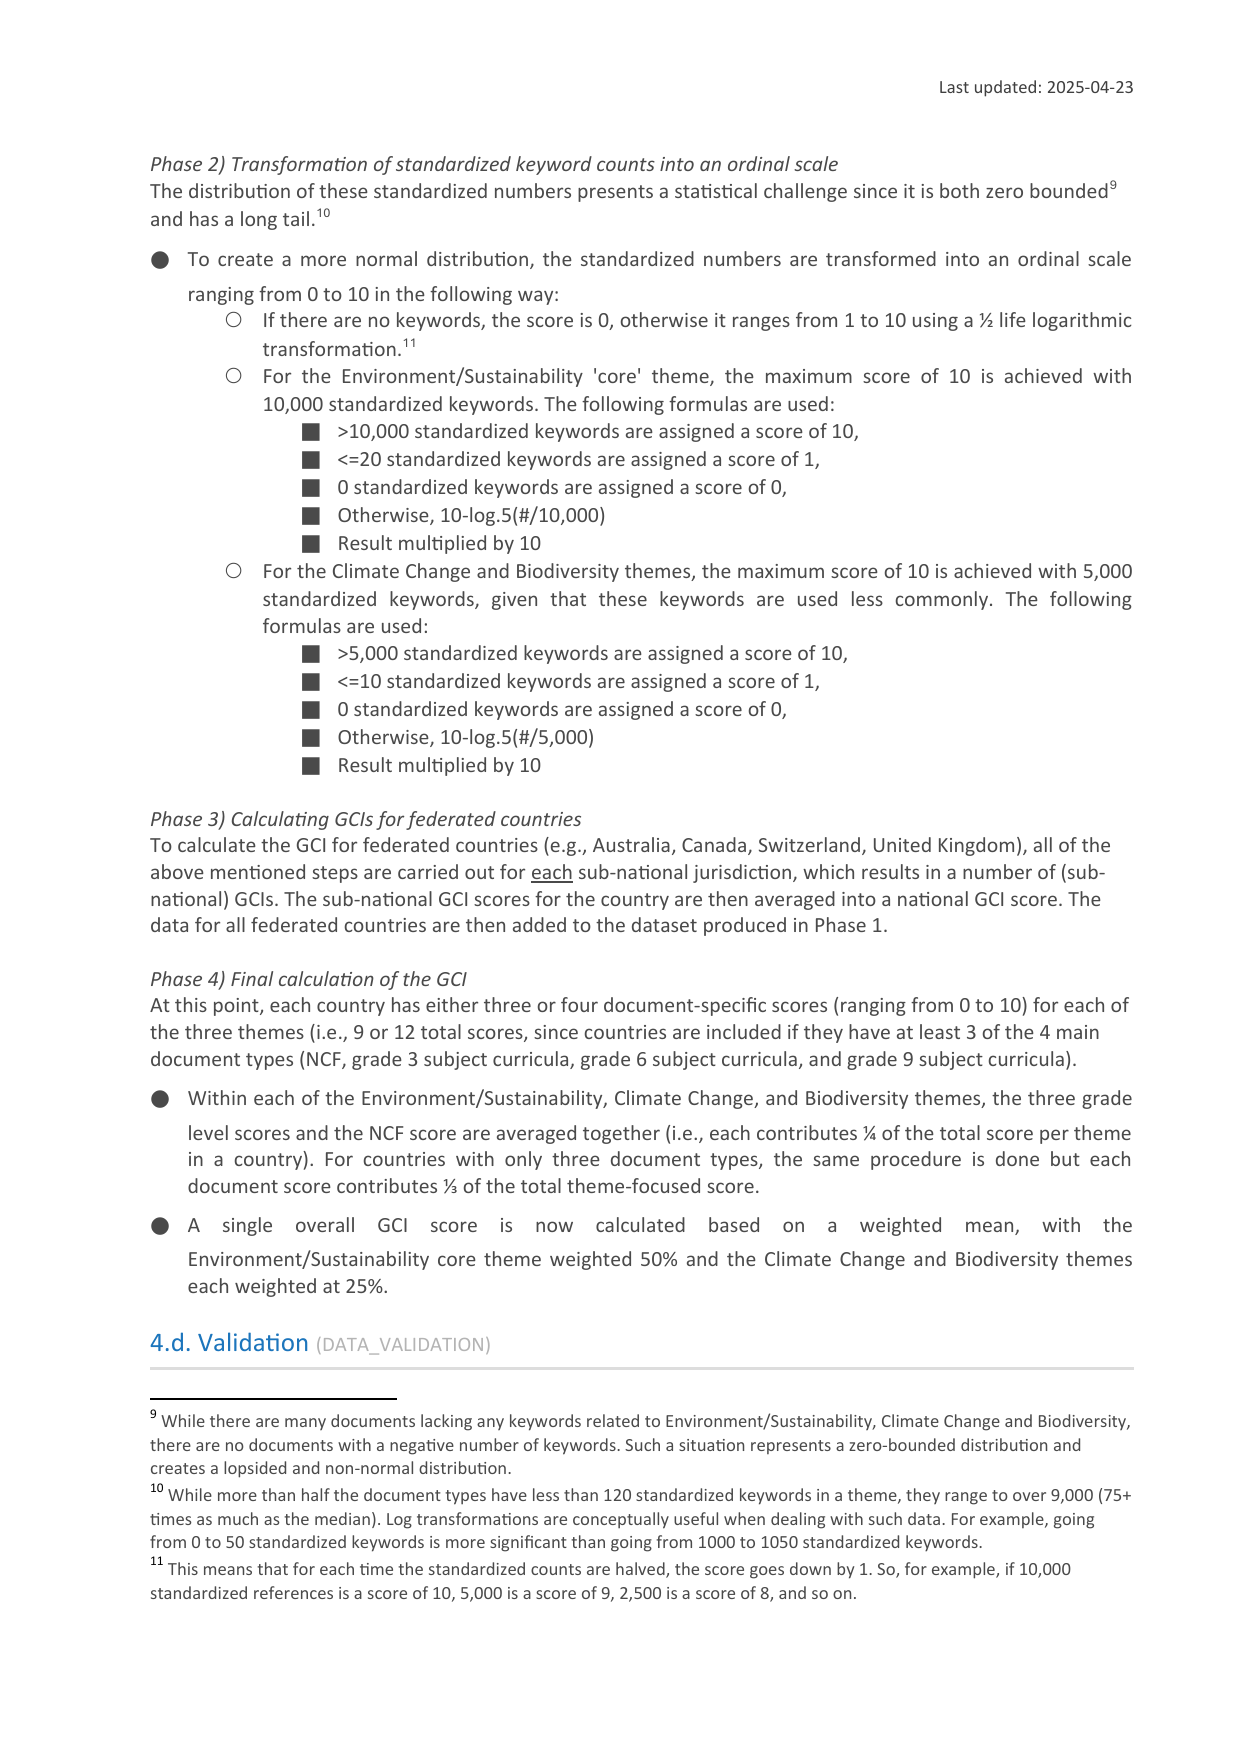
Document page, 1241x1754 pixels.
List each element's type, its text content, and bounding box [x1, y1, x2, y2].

list Otherwise, 10-log.5(#/10,000) [300, 501, 1134, 529]
subtitle Phase 4) Final calculation of the GCI [150, 965, 1134, 992]
list 0 standardized keywords are assigned a score of 0, [300, 694, 1134, 723]
list Result multiplied by 10 [300, 751, 1134, 779]
text The distribution of these standardized numbers presents a statistical challenge since it is both zero bounded and has a long tail. [150, 177, 1134, 233]
list For the Climate Change and Biodiversity themes, the maximum score of 10 is achieved with 5,000 standardized keywords, given that these keywords are used less commonly. The following formulas are used: [225, 557, 1134, 638]
list <=20 standardized keywords are assigned a score of 1, [300, 445, 1134, 473]
list To create a more normal distribution, the standardized numbers are transformed into an ordinal scale ranging from 0 to 10 in the following way: [150, 233, 1134, 306]
list >5,000 standardized keywords are assigned a score of 10, [300, 638, 1134, 667]
list Result multiplied by 10 [300, 529, 1134, 557]
list >10,000 standardized keywords are assigned a score of 10, [300, 417, 1134, 445]
list A single overall GCI score is now calculated based on a weighted mean, with the Environment/Sustainability core theme weighted 50% and the Climate Change and Biodiversity themes each weighted at 25%. [150, 1199, 1134, 1299]
list For the Environment/Sustainability 'core' theme, the maximum score of 10 is achieved with 10,000 standardized keywords. The following formulas are used: [225, 362, 1134, 417]
list Otherwise, 10-log.5(#/5,000) [300, 723, 1134, 751]
subtitle Phase 2) Transformation of standardized keyword counts into an ordinal scale [150, 150, 1134, 177]
text To calculate the GCI for federated countries (e.g., Australia, Canada, Switzerland, United Kingdom), all of the above mentioned steps are carried out for each sub-national jurisdiction, which results in a number of (sub-national) GCIs. The sub-national GCI scores for the country are then averaged into a national GCI score. The data for all federated countries are then added to the dataset produced in Phase 1. [150, 832, 1134, 938]
list If there are no keywords, the score is 0, otherwise it ranges from 1 to 10 using a ½ life logarithmic transformation. [225, 306, 1134, 362]
list Within each of the Environment/Sustainability, Climate Change, and Biodiversity themes, the three grade level scores and the NCF score are averaged together (i.e., each contributes ¼ of the total score per theme in a country). For countries with only three document types, the same procedure is done but each document score contributes ⅓ of the total theme-focused score. [150, 1072, 1134, 1199]
text At this point, each country has either three or four document-specific scores (ranging from 0 to 10) for each of the three themes (i.e., 9 or 12 total scores, since countries are included if they have at least 3 of the 4 main document types (NCF, grade 3 subject curricula, grade 6 subject curricula, and grade 9 subject curricula). [150, 992, 1134, 1072]
list <=10 standardized keywords are assigned a score of 1, [300, 667, 1134, 694]
text 4.d. Validation (DATA_VALIDATION) [150, 1326, 1134, 1367]
subtitle Phase 3) Calculating GCIs for federated countries [150, 805, 1134, 832]
list 0 standardized keywords are assigned a score of 0, [300, 473, 1134, 501]
